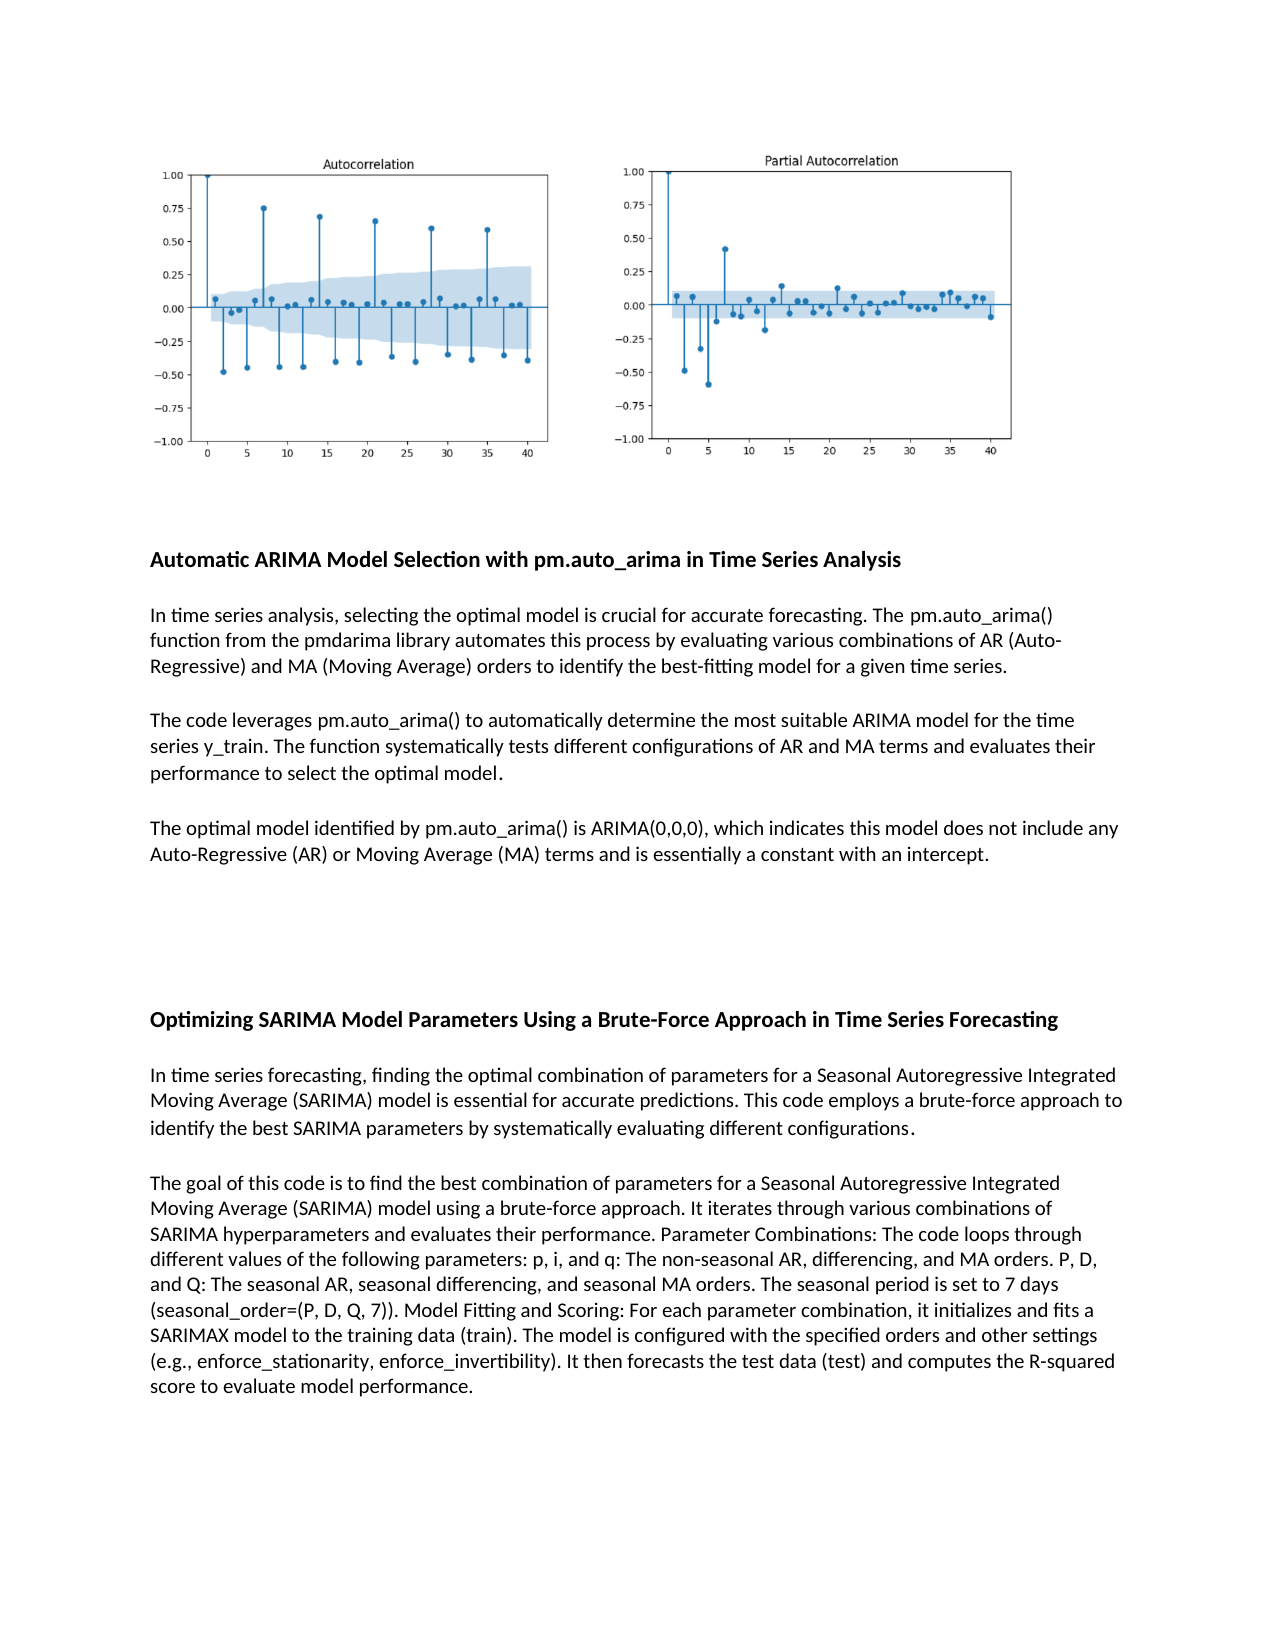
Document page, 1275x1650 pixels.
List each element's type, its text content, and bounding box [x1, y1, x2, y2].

picture [609, 150, 1026, 462]
text In time series forecasting, finding the optimal combination of parameters for a Seasonal Autoregressive Integrated Moving Average (SARIMA) model is essential for accurate predictions. This code employs a brute-force approach to identify the best SARIMA parameters by systematically evaluating different configurations. [150, 1062, 1125, 1141]
text The optimal model identified by pm.auto_arima() is ARIMA(0,0,0), which indicates this model does not include any Auto-Regressive (AR) or Moving Average (MA) terms and is essentially a constant with an intercept. [150, 816, 1125, 866]
picture [150, 151, 563, 462]
text The goal of this code is to find the best combination of parameters for a Seasonal Autoregressive Integrated Moving Average (SARIMA) model using a brute-force approach. It iterates through various combinations of SARIMA hyperparameters and evaluates their performance. Parameter Combinations: The code loops through different values of the following parameters: p, i, and q: The non-seasonal AR, differencing, and MA orders. P, D, and Q: The seasonal AR, seasonal differencing, and seasonal MA orders. The seasonal period is set to 7 days (seasonal_order=(P, D, Q, 7)). Model Fitting and Scoring: For each parameter combination, it initializes and fits a SARIMAX model to the training data (train). The model is configured with the specified orders and other settings (e.g., enforce_stationarity, enforce_invertibility). It then forecasts the test data (test) and computes the R-squared score to evaluate model performance. [150, 1170, 1125, 1399]
text Optimizing SARIMA Model Parameters Using a Brute-Force Approach in Time Series Forecasting [150, 1005, 1125, 1033]
text The code leverages pm.auto_arima() to automatically determine the most suitable ARIMA model for the time series y_train. The function systematically tests different configurations of AR and MA terms and evaluates their performance to select the optimal model. [150, 707, 1125, 786]
text In time series analysis, selecting the optimal model is crucial for accurate forecasting. The pm.auto_arima() function from the pmdarima library automates this process by evaluating various combinations of AR (Auto-Regressive) and MA (Moving Average) orders to identify the best-fitting model for a given time series. [150, 602, 1125, 678]
text Automatic ARIMA Model Selection with pm.auto_arima in Time Series Analysis [150, 545, 1125, 573]
